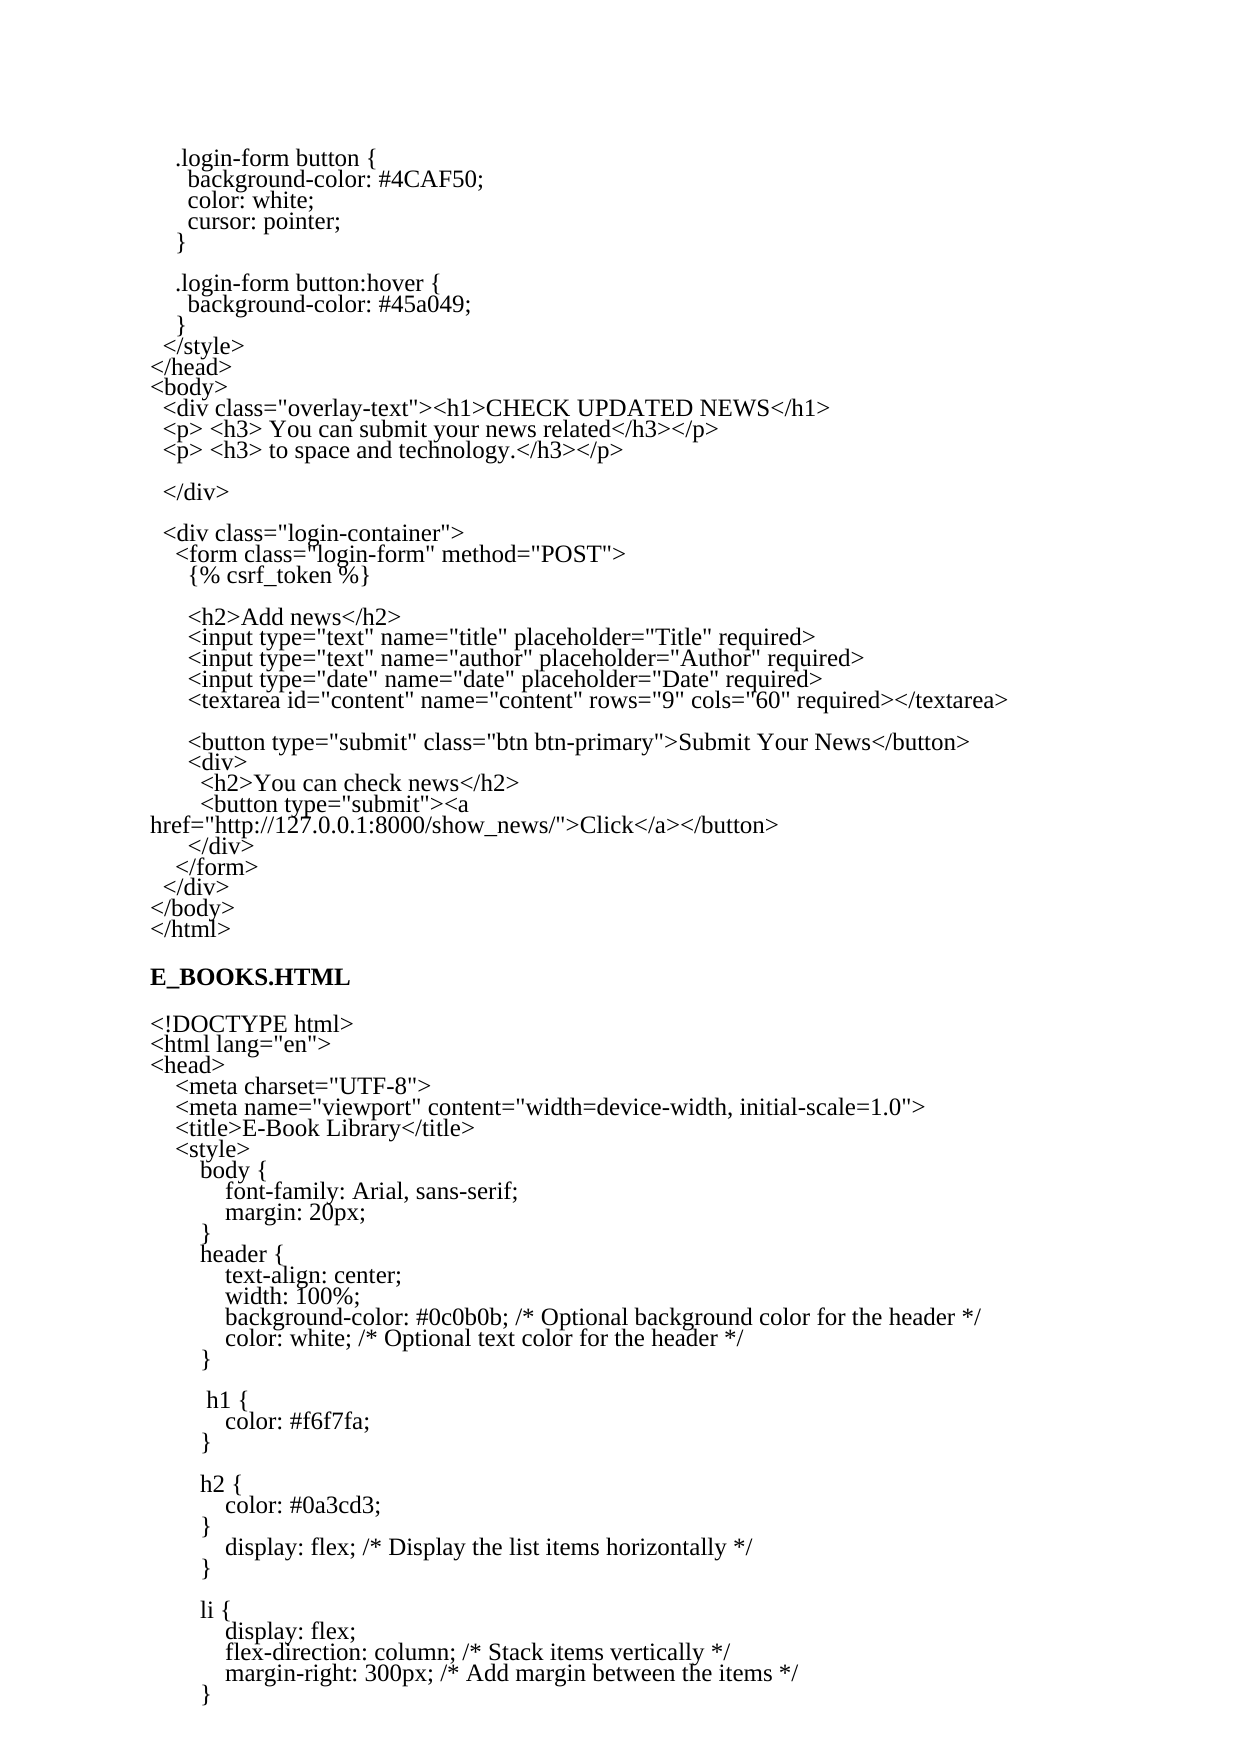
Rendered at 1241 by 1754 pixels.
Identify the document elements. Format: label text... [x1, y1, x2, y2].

text </div> [150, 879, 1090, 900]
text color: #f6f7fa; [150, 1413, 1090, 1434]
text <div class="login-container"> [150, 525, 1090, 546]
text display: flex; [150, 1622, 1090, 1643]
text <div class="overlay-text"><h1>CHECK UPDATED NEWS</h1> [150, 400, 1090, 421]
text <textarea id="content" name="content" rows="9" cols="60" required></textarea> [150, 692, 1090, 712]
text } [150, 1225, 1090, 1246]
text font-family: Arial, sans-serif; [150, 1183, 1090, 1204]
text } [150, 233, 1090, 254]
text } [150, 317, 1090, 337]
text margin: 20px; [150, 1204, 1090, 1225]
text .login-form button { [150, 150, 1090, 171]
text <button type="submit" class="btn btn-primary">Submit Your News</button> [150, 733, 1090, 754]
text </div> [150, 837, 1090, 858]
text <input type="text" name="author" placeholder="Author" required> [150, 650, 1090, 671]
text </div> [150, 483, 1090, 504]
text margin-right: 300px; /* Add margin between the items */ [150, 1664, 1090, 1685]
text color: #0a3cd3; [150, 1497, 1090, 1518]
text <input type="date" name="date" placeholder="Date" required> [150, 671, 1090, 692]
text background-color: #0c0b0b; /* Optional background color for the header */ [150, 1308, 1090, 1329]
text cursor: pointer; [150, 212, 1090, 233]
text background-color: #45a049; [150, 296, 1090, 317]
text <style> [150, 1141, 1090, 1162]
text <p> <h3> to space and technology.</h3></p> [150, 442, 1090, 462]
text <h2>Add news</h2> [150, 608, 1090, 629]
text h2 { [150, 1476, 1090, 1497]
text } [150, 1685, 1090, 1706]
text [150, 1643, 1090, 1664]
text </form> [150, 858, 1090, 879]
text header { [150, 1246, 1090, 1267]
text background-color: #4CAF50; [150, 171, 1090, 192]
text } [150, 1518, 1090, 1539]
text <h2>You can check news</h2> [150, 775, 1090, 796]
text <!DOCTYPE html> [150, 1015, 1090, 1036]
text <form class="login-form" method="POST"> [150, 546, 1090, 567]
text </style> [150, 337, 1090, 358]
text <input type="text" name="title" placeholder="Title" required> [150, 629, 1090, 650]
text {% csrf_token %} [150, 567, 1090, 587]
text <button type="submit"><a href="http://127.0.0.1:8000/show_news/">Click</a></button> [150, 796, 1090, 837]
text <div> [150, 754, 1090, 775]
text </head> [150, 358, 1090, 379]
text li { [150, 1602, 1090, 1622]
text width: 100%; [150, 1287, 1090, 1308]
text color: white; /* Optional text color for the header */ [150, 1329, 1090, 1350]
text h1 { [150, 1392, 1090, 1413]
text text-align: center; [150, 1267, 1090, 1287]
text </body> [150, 900, 1090, 921]
text body { [150, 1162, 1090, 1183]
text } [150, 1560, 1090, 1581]
text E_BOOKS.HTML [150, 962, 1090, 991]
text </html> [150, 921, 1090, 942]
text display: flex; /* Display the list items horizontally */ [150, 1539, 1090, 1560]
text <p> <h3> You can submit your news related</h3></p> [150, 421, 1090, 442]
text <meta name="viewport" content="width=device-width, initial-scale=1.0"> [150, 1099, 1090, 1120]
text <head> [150, 1057, 1090, 1078]
text } [150, 1350, 1090, 1371]
text color: white; [150, 192, 1090, 212]
text <html lang="en"> [150, 1036, 1090, 1057]
text <meta charset="UTF-8"> [150, 1078, 1090, 1099]
text } [150, 1434, 1090, 1455]
text <title>E-Book Library</title> [150, 1120, 1090, 1141]
text .login-form button:hover { [150, 275, 1090, 296]
text <body> [150, 379, 1090, 400]
